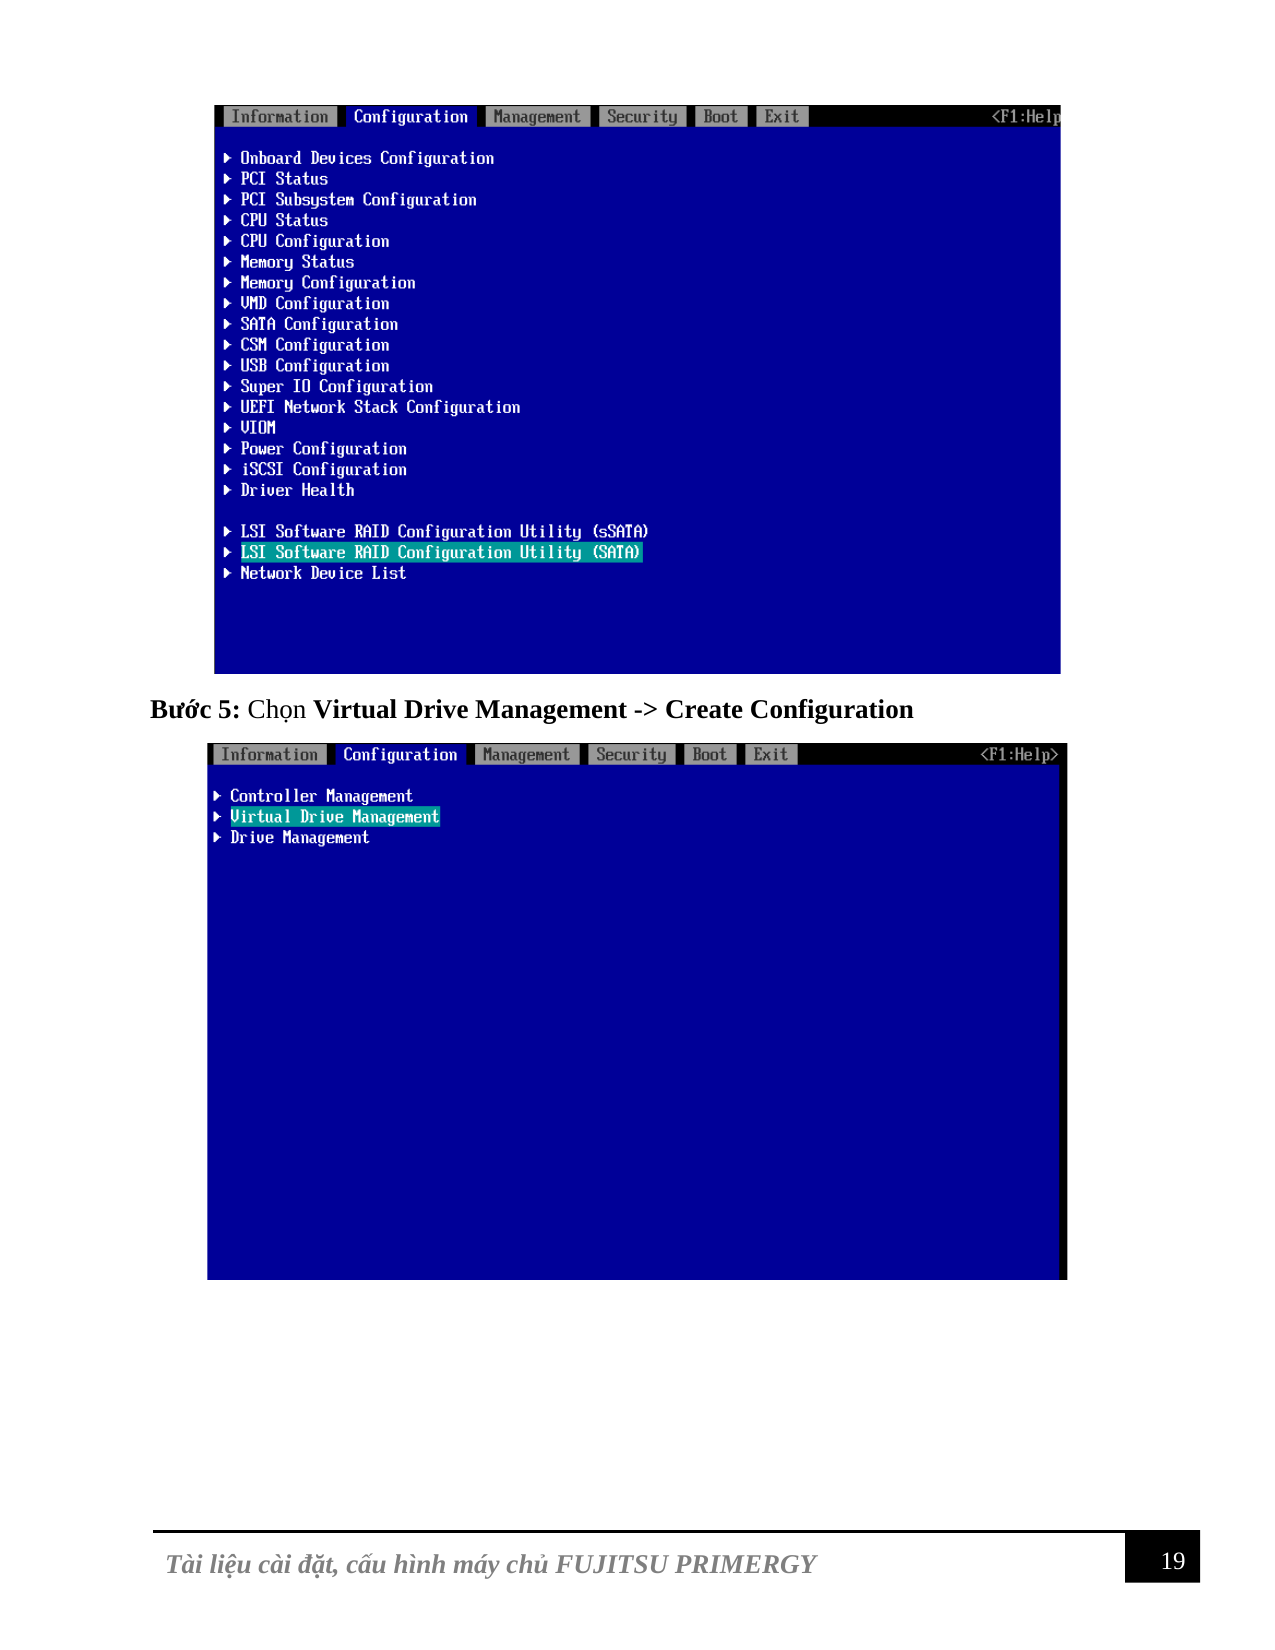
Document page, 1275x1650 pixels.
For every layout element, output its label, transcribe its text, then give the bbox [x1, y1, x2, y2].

picture [207, 743, 1068, 1280]
picture [214, 105, 1061, 674]
text Bước 5: Chọn Virtual Drive Management -> Create Configuration [150, 693, 1125, 724]
